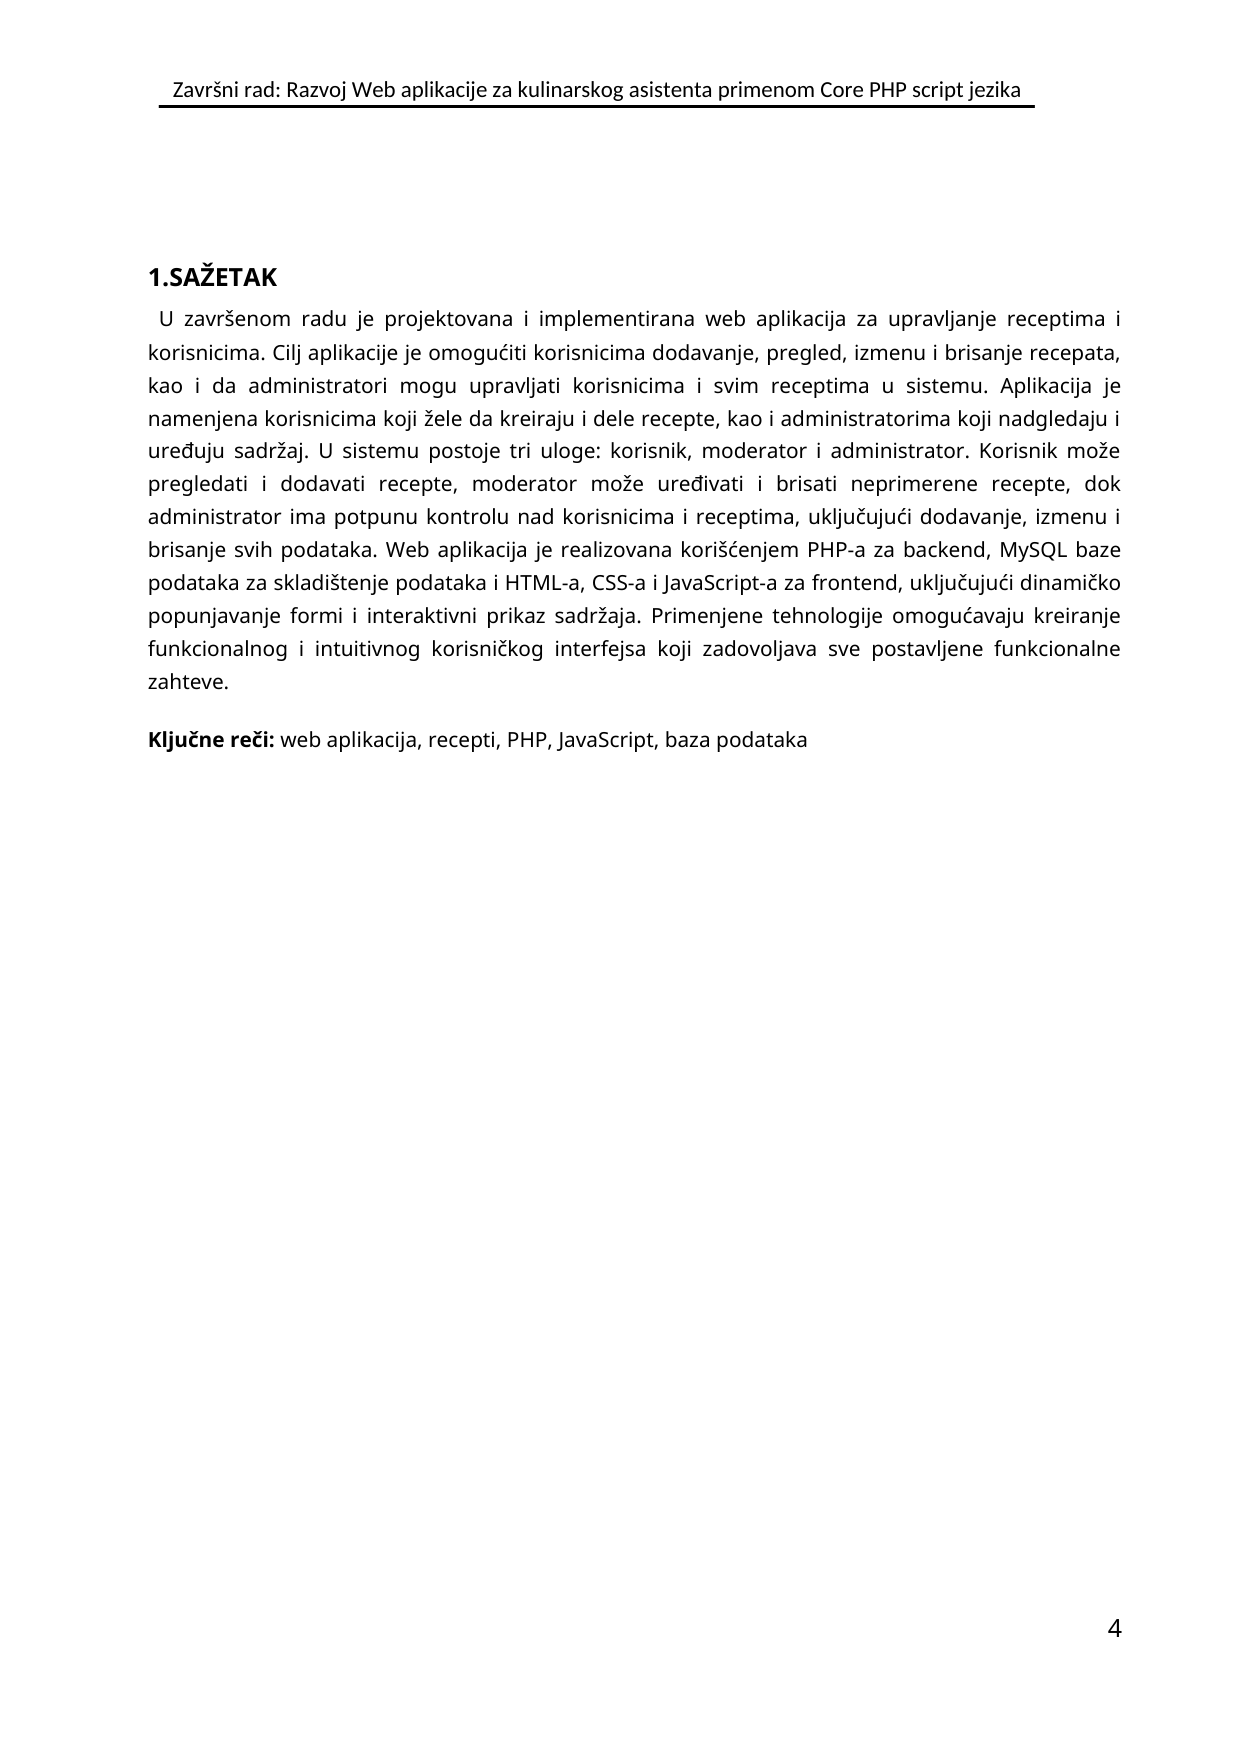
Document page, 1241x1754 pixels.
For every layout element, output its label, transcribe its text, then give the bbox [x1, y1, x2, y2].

text Ključne reči: web aplikacija, recepti, PHP, JavaScript, baza podataka [148, 725, 1122, 753]
text 1.SAŽETAK U završenom radu je projektovana i implementirana web aplikacija za upravljanje receptima i korisnicima. Cilj aplikacije je omogućiti korisnicima dodavanje, pregled, izmenu i brisanje recepata, kao i da administratori mogu upravljati korisnicima i svim receptima u sistemu. Aplikacija je namenjena korisnicima koji žele da kreiraju i dele recepte, kao i administratorima koji nadgledaju i uređuju sadržaj. U sistemu postoje tri uloge: korisnik, moderator i administrator. Korisnik može pregledati i dodavati recepte, moderator može uređivati i brisati neprimerene recepte, dok administrator ima potpunu kontrolu nad korisnicima i receptima, uključujući dodavanje, izmenu i brisanje svih podataka. Web aplikacija je realizovana korišćenjem PHP-a za backend, MySQL baze podataka za skladištenje podataka i HTML-a, CSS-a i JavaScript-a za frontend, uključujući dinamičko popunjavanje formi i interaktivni prikaz sadržaja. Primenjene tehnologije omogućavaju kreiranje funkcionalnog i intuitivnog korisničkog interfejsa koji zadovoljava sve postavljene funkcionalne zahteve. [148, 260, 1122, 695]
